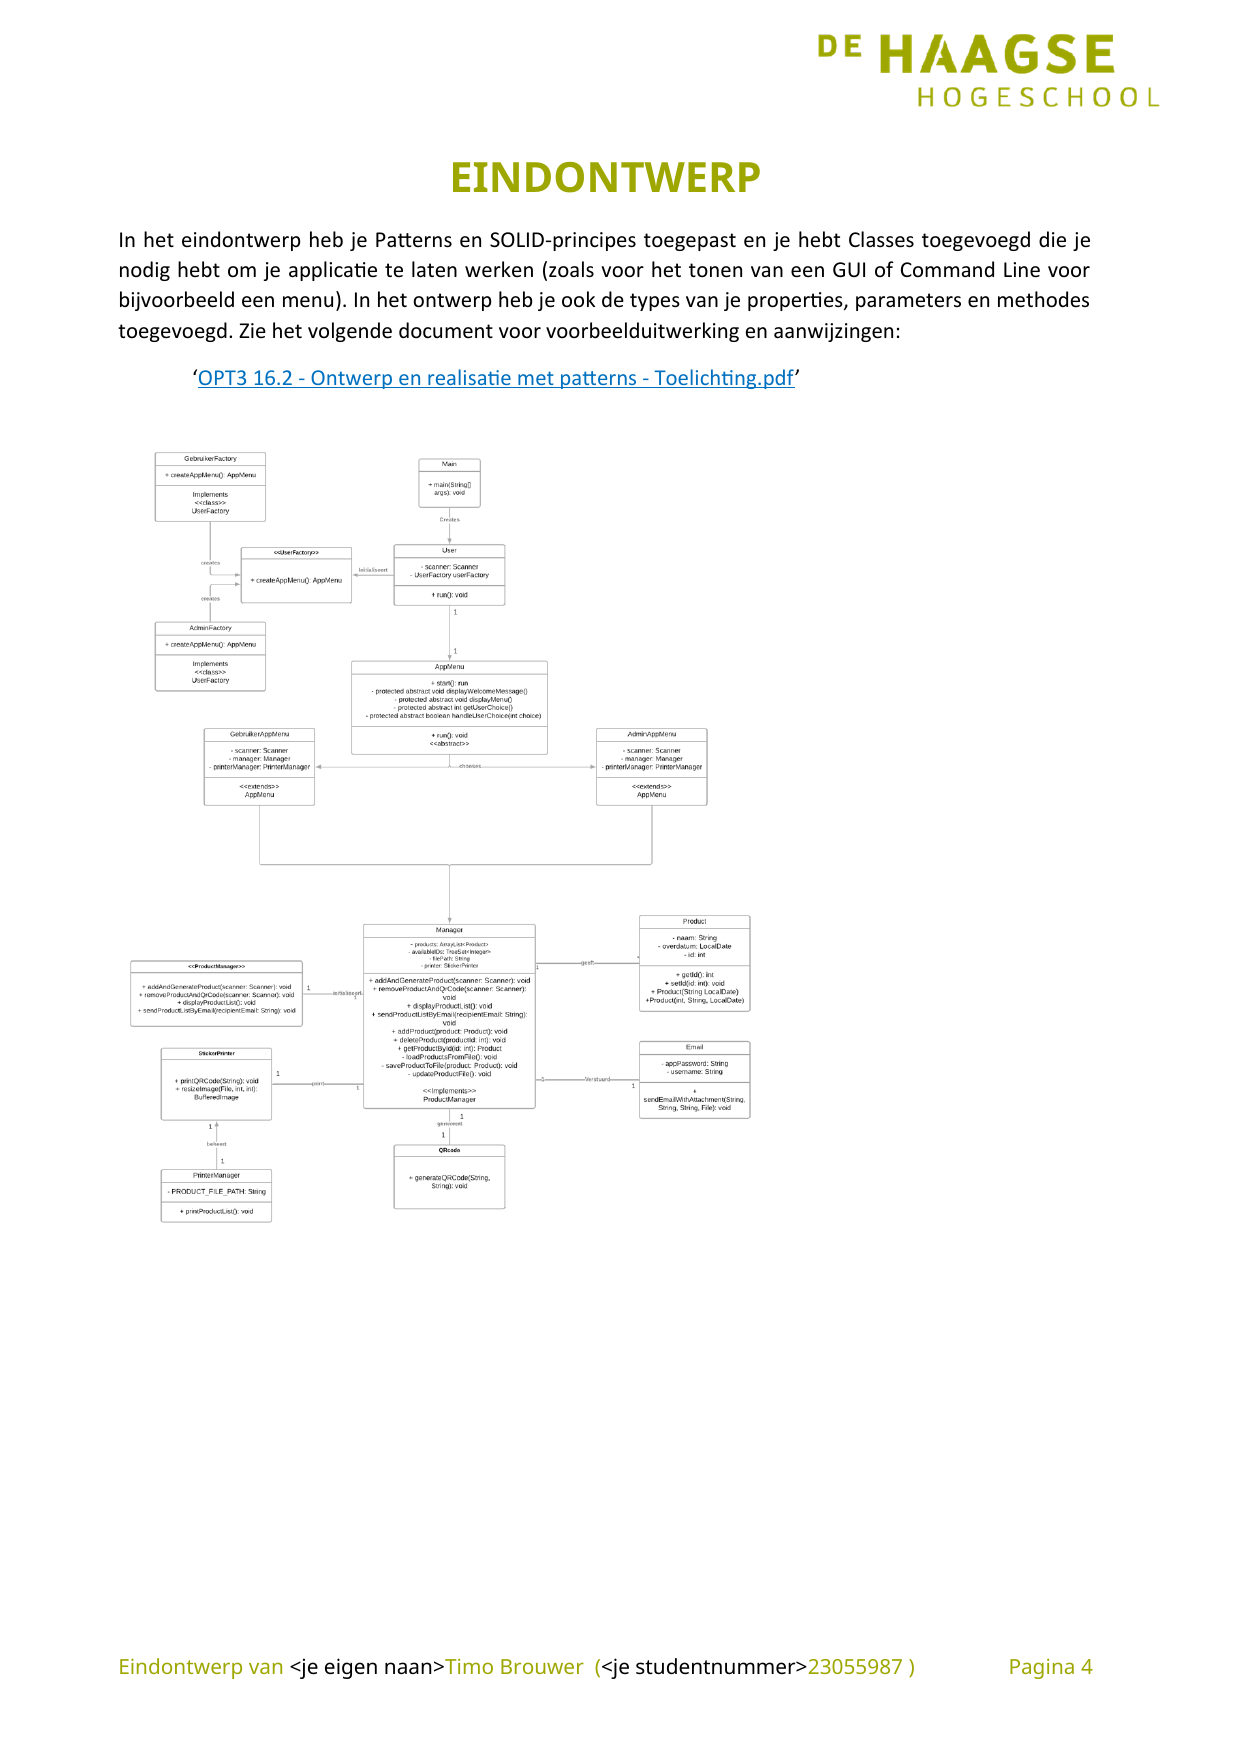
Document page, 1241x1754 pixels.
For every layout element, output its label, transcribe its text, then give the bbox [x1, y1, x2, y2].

text ‘OPT3 16.2 - Ontwerp en realisatie met patterns - Toelichting.pdf’ [118, 363, 1093, 391]
picture [797, 13, 1180, 127]
text In het eindontwerp heb je Patterns en SOLID-principes toegepast en je hebt Classes toegevoegd die je nodig hebt om je applicatie te laten werken (zoals voor het tonen van een GUI of Command Line voor bijvoorbeeld een menu). In het ontwerp heb je ook de types van je properties, parameters en methodes toegevoegd. Zie het volgende document voor voorbeelduitwerking en aanwijzingen: [118, 226, 1093, 344]
picture [118, 440, 1093, 1234]
text EINDONTWERP [118, 148, 1093, 204]
